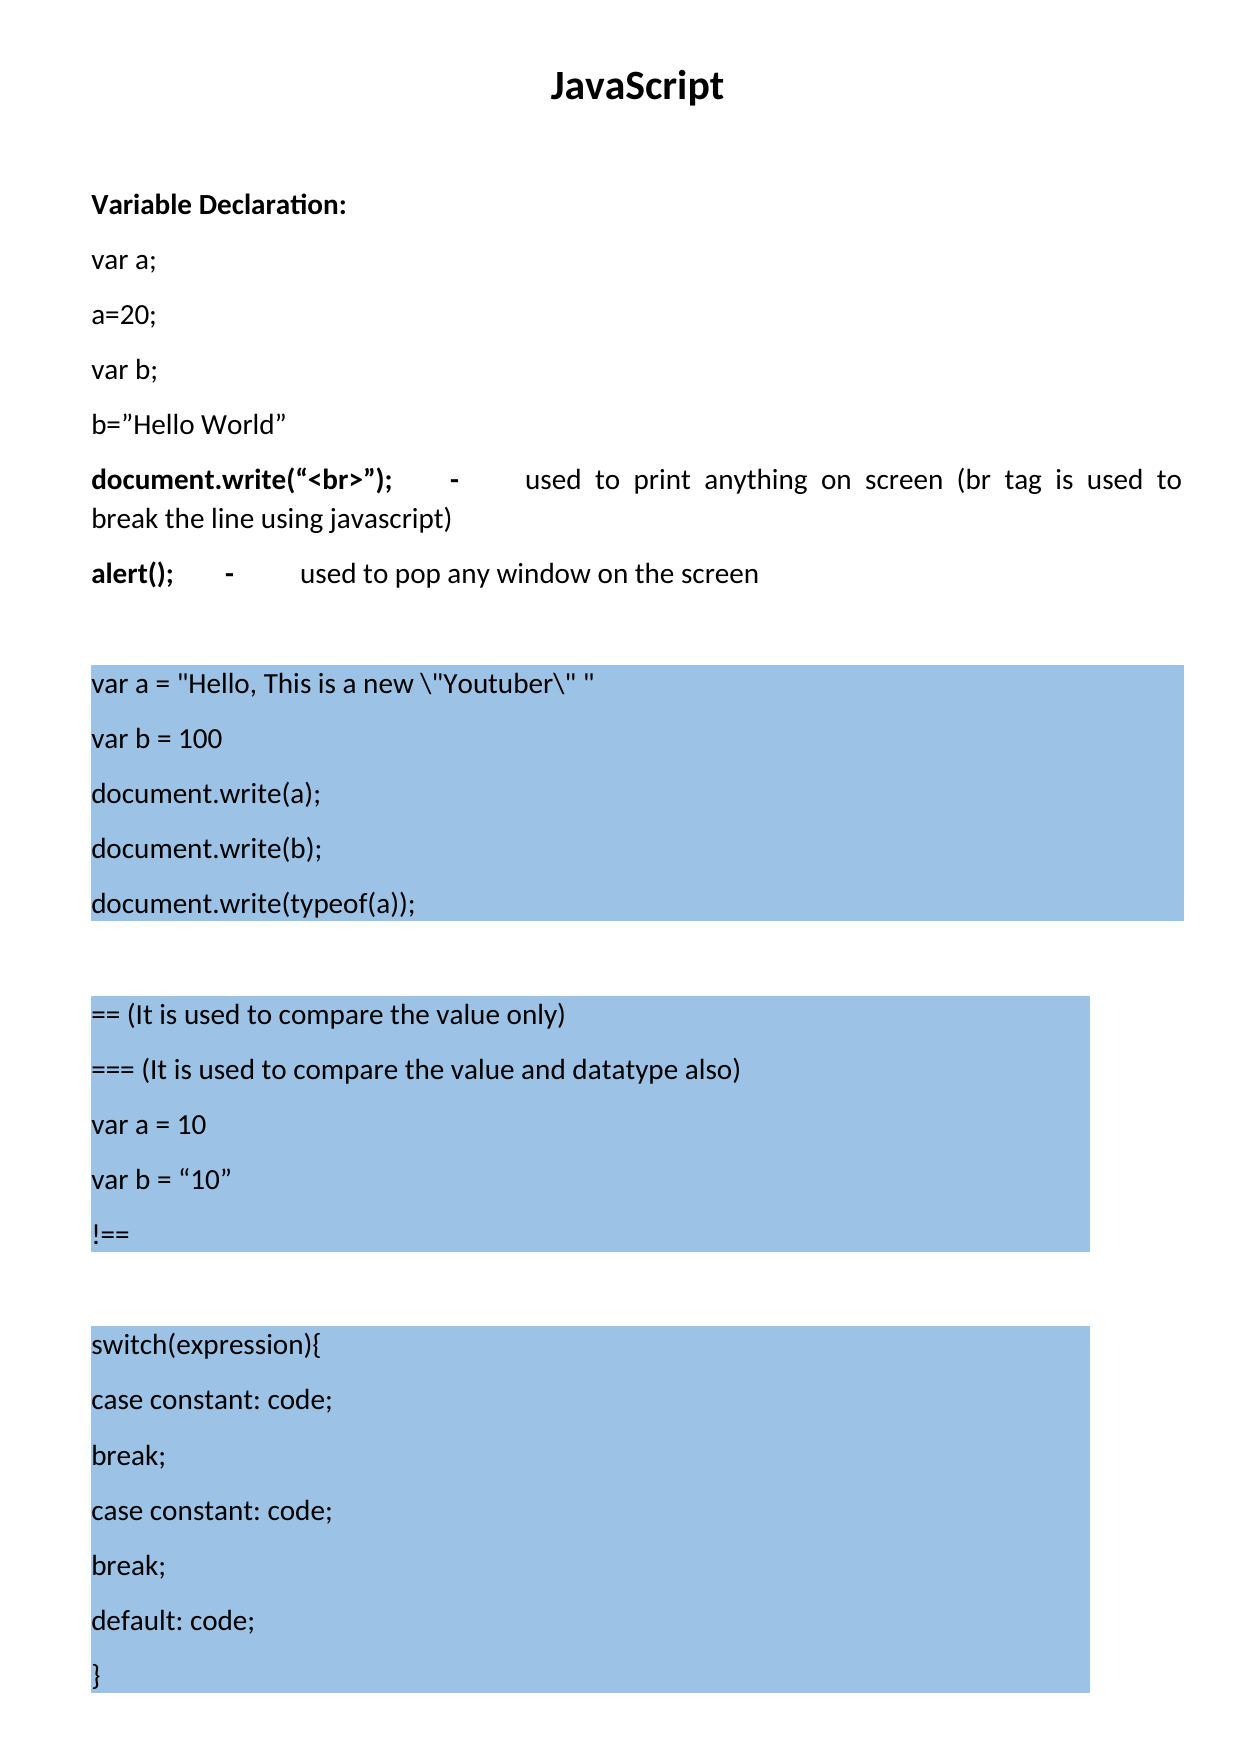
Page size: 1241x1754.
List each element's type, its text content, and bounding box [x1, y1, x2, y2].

text b=”Hello World” [91, 406, 1184, 442]
text var b = 100 [91, 720, 1184, 756]
text == (It is used to compare the value only) [91, 996, 1090, 1031]
text case constant: code; [91, 1492, 1090, 1527]
text document.write(b); [91, 830, 1184, 866]
text alert(); - used to pop any window on the screen [91, 555, 1184, 591]
text switch(expression){ [91, 1326, 1090, 1362]
text } [91, 1657, 1090, 1693]
text document.write(typeof(a)); [91, 886, 1184, 921]
text case constant: code; [91, 1381, 1090, 1417]
text var a; [91, 241, 1184, 277]
text break; [91, 1547, 1090, 1582]
text var b = “10” [91, 1161, 1090, 1197]
text === (It is used to compare the value and datatype also) [91, 1051, 1090, 1086]
text break; [91, 1437, 1090, 1472]
text Variable Declaration: [91, 186, 1184, 221]
text var a = 10 [91, 1106, 1090, 1142]
text var b; [91, 351, 1184, 387]
text document.write(a); [91, 775, 1184, 811]
text !== [91, 1216, 1090, 1252]
text JavaScript [91, 59, 1184, 110]
text document.write(“<br>”); - used to print anything on screen (br tag is used to break the line using javascript) [91, 461, 1184, 535]
text a=20; [91, 296, 1184, 332]
text var a = "Hello, This is a new \"Youtuber\" " [91, 665, 1184, 701]
text default: code; [91, 1602, 1090, 1637]
